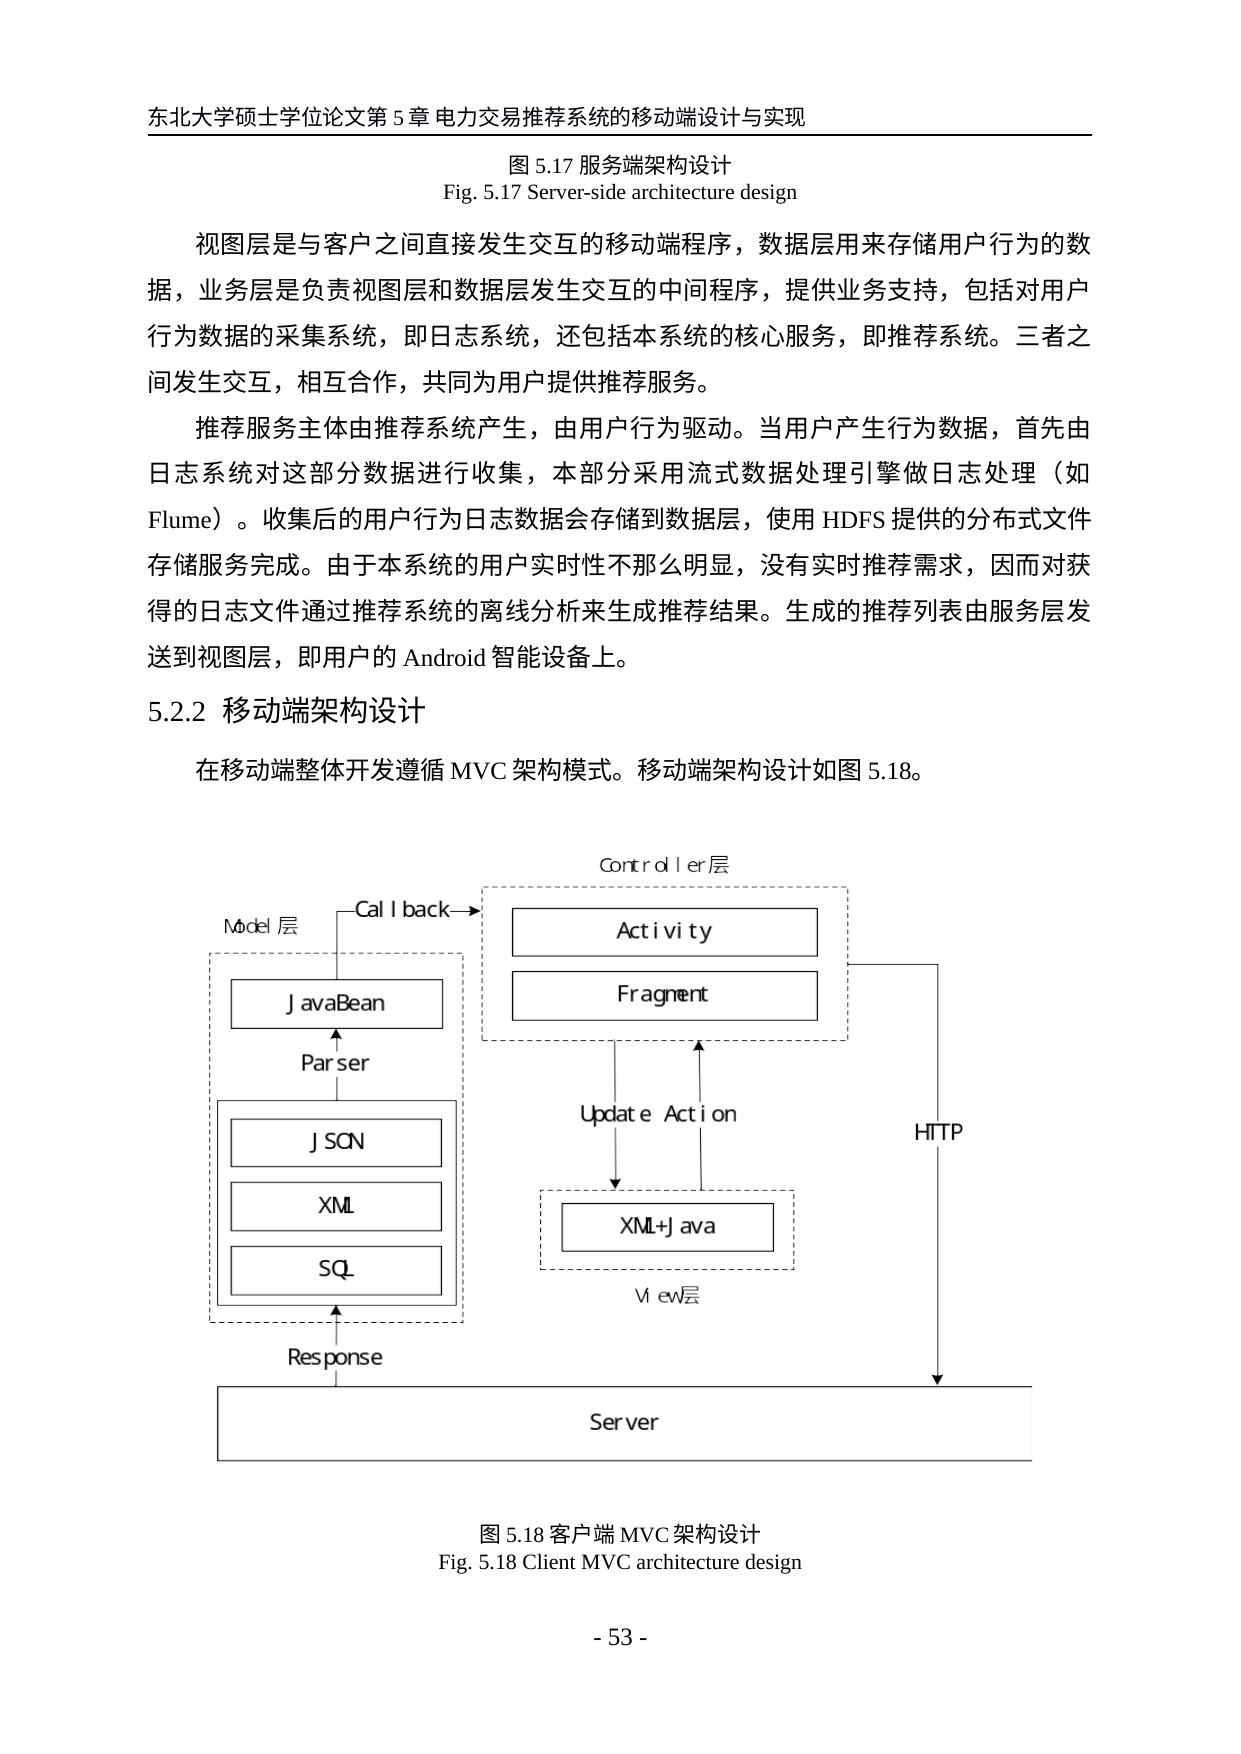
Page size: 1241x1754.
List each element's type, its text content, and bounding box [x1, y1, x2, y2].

subtitle 移动端架构设计 [148, 688, 1092, 730]
text 视图层是与客户之间直接发生交互的移动端程序，数据层用来存储用户行为的数据，业务层是负责视图层和数据层发生交互的中间程序，提供业务支持，包括对用户行为数据的采集系统，即日志系统，还包括本系统的核心服务，即推荐系统。三者之间发生交互，相互合作，共同为用户提供推荐服务。 [148, 217, 1092, 400]
text 推荐服务主体由推荐系统产生，由用户行为驱动。当用户产生行为数据，首先由日志系统对这部分数据进行收集，本部分采用流式数据处理引擎做日志处理（如Flume）。收集后的用户行为日志数据会存储到数据层，使用HDFS提供的分布式文件存储服务完成。由于本系统的用户实时性不那么明显，没有实时推荐需求，因而对获得的日志文件通过推荐系统的离线分析来生成推荐结果。生成的推荐列表由服务层发送到视图层，即用户的Android智能设备上。 [148, 400, 1092, 675]
